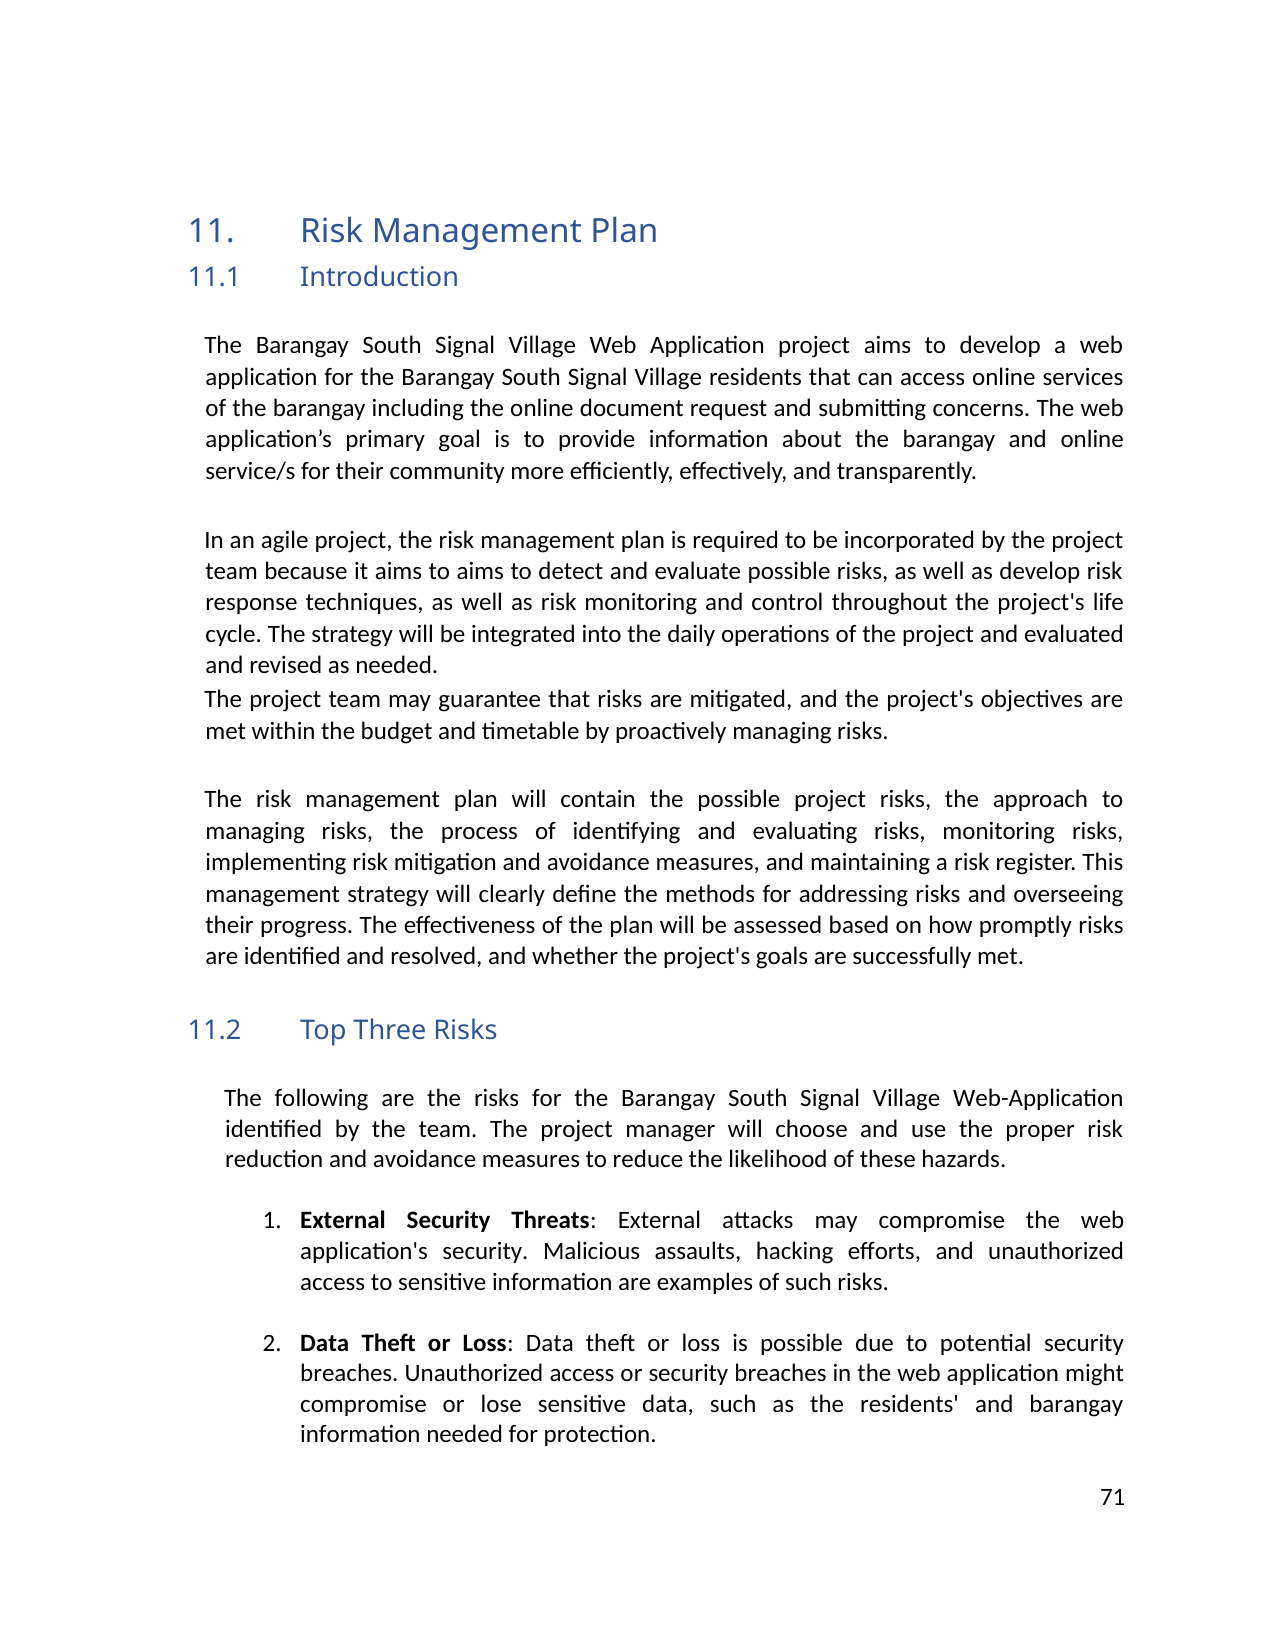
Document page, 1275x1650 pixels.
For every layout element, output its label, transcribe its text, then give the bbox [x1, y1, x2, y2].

text The project team may guarantee that risks are mitigated, and the project's objectives are met within the budget and timetable by proactively managing risks. [204, 683, 1125, 745]
subtitle Introduction [187, 257, 1125, 294]
subtitle Risk Management Plan [187, 206, 1125, 252]
subtitle Top Three Risks [187, 1010, 1125, 1047]
text The risk management plan will contain the possible project risks, the approach to managing risks, the process of identifying and evaluating risks, monitoring risks, implementing risk mitigation and avoidance measures, and maintaining a risk register. This management strategy will clearly define the methods for addressing risks and overseeing their progress. The effectiveness of the plan will be assessed based on how promptly risks are identified and resolved, and whether the project's goals are successfully met. [204, 784, 1125, 971]
list External Security Threats: External attacks may compromise the web application's security. Malicious assaults, hacking efforts, and unauthorized access to sensitive information are examples of such risks. [262, 1205, 1125, 1296]
list Data Theft or Loss: Data theft or loss is possible due to potential security breaches. Unauthorized access or security breaches in the web application might compromise or lose sensitive data, such as the residents' and barangay information needed for protection. [262, 1327, 1125, 1449]
text In an agile project, the risk management plan is required to be incorporated by the project team because it aims to aims to detect and evaluate possible risks, as well as develop risk response techniques, as well as risk monitoring and control throughout the project's life cycle. The strategy will be integrated into the daily operations of the project and evaluated and revised as needed. [204, 524, 1125, 680]
text The following are the risks for the Barangay South Signal Village Web-Application identified by the team. The project manager will choose and use the proper risk reduction and avoidance measures to reduce the likelihood of these hazards. [224, 1083, 1125, 1174]
text The Barangay South Signal Village Web Application project aims to develop a web application for the Barangay South Signal Village residents that can access online services of the barangay including the online document request and submitting concerns. The web application’s primary goal is to provide information about the barangay and online service/s for their community more efficiently, effectively, and transparently. [204, 329, 1125, 486]
